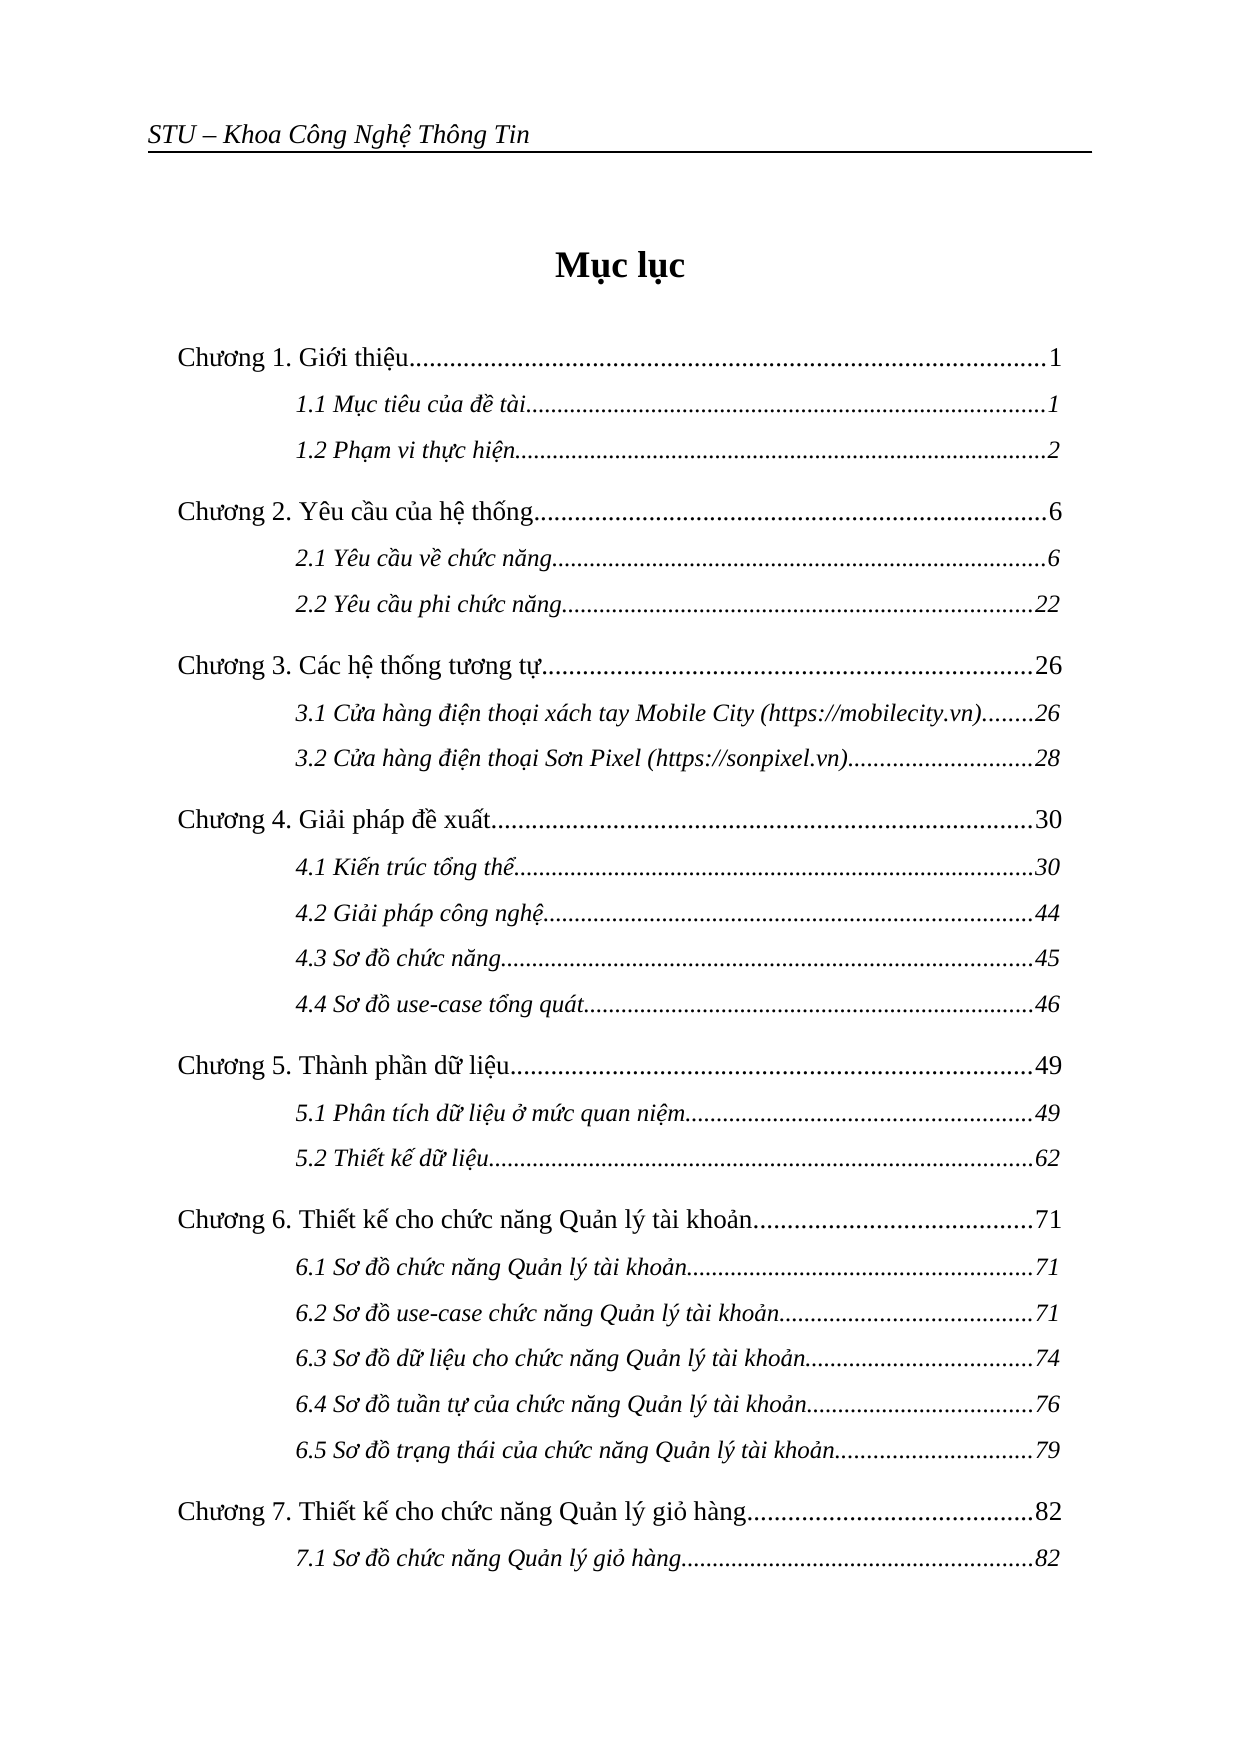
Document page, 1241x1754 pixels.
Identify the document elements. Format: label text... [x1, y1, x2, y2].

text 1.2 Phạm vi thực hiện 2 [295, 432, 1092, 465]
text 3.2 Cửa hàng điện thoại Sơn Pixel (https://sonpixel.vn) 28 [295, 740, 1092, 773]
title Mục lục [148, 244, 1092, 286]
text Chương 1. Giới thiệu 1 [177, 336, 1063, 373]
text 6.5 Sơ đồ trạng thái của chức năng Quản lý tài khoản 79 [295, 1432, 1092, 1465]
text 6.3 Sơ đồ dữ liệu cho chức năng Quản lý tài khoản 74 [295, 1340, 1092, 1373]
text Chương 2. Yêu cầu của hệ thống 6 [177, 490, 1063, 528]
text 5.1 Phân tích dữ liệu ở mức quan niệm 49 [295, 1094, 1092, 1128]
text 4.2 Giải pháp công nghệ 44 [295, 894, 1092, 928]
text 4.3 Sơ đồ chức năng 45 [295, 940, 1092, 973]
text Chương 7. Thiết kế cho chức năng Quản lý giỏ hàng 82 [177, 1490, 1063, 1528]
text Chương 3. Các hệ thống tương tự 26 [177, 644, 1063, 682]
text 6.1 Sơ đồ chức năng Quản lý tài khoản 71 [295, 1248, 1092, 1282]
text Chương 6. Thiết kế cho chức năng Quản lý tài khoản 71 [177, 1198, 1063, 1236]
text 6.4 Sơ đồ tuần tự của chức năng Quản lý tài khoản 76 [295, 1386, 1092, 1419]
text 6.2 Sơ đồ use-case chức năng Quản lý tài khoản 71 [295, 1294, 1092, 1328]
text 4.4 Sơ đồ use-case tổng quát 46 [295, 986, 1092, 1019]
text 2.1 Yêu cầu về chức năng 6 [295, 540, 1092, 573]
text 2.2 Yêu cầu phi chức năng 22 [295, 586, 1092, 619]
text 1.1 Mục tiêu của đề tài 1 [295, 386, 1092, 419]
text 5.2 Thiết kế dữ liệu 62 [295, 1140, 1092, 1173]
text Chương 4. Giải pháp đề xuất 30 [177, 798, 1063, 836]
text 4.1 Kiến trúc tổng thể 30 [295, 848, 1092, 882]
text 7.1 Sơ đồ chức năng Quản lý giỏ hàng 82 [295, 1540, 1092, 1573]
text 3.1 Cửa hàng điện thoại xách tay Mobile City (https://mobilecity.vn) 26 [295, 694, 1092, 728]
text Chương 5. Thành phần dữ liệu 49 [177, 1044, 1063, 1082]
